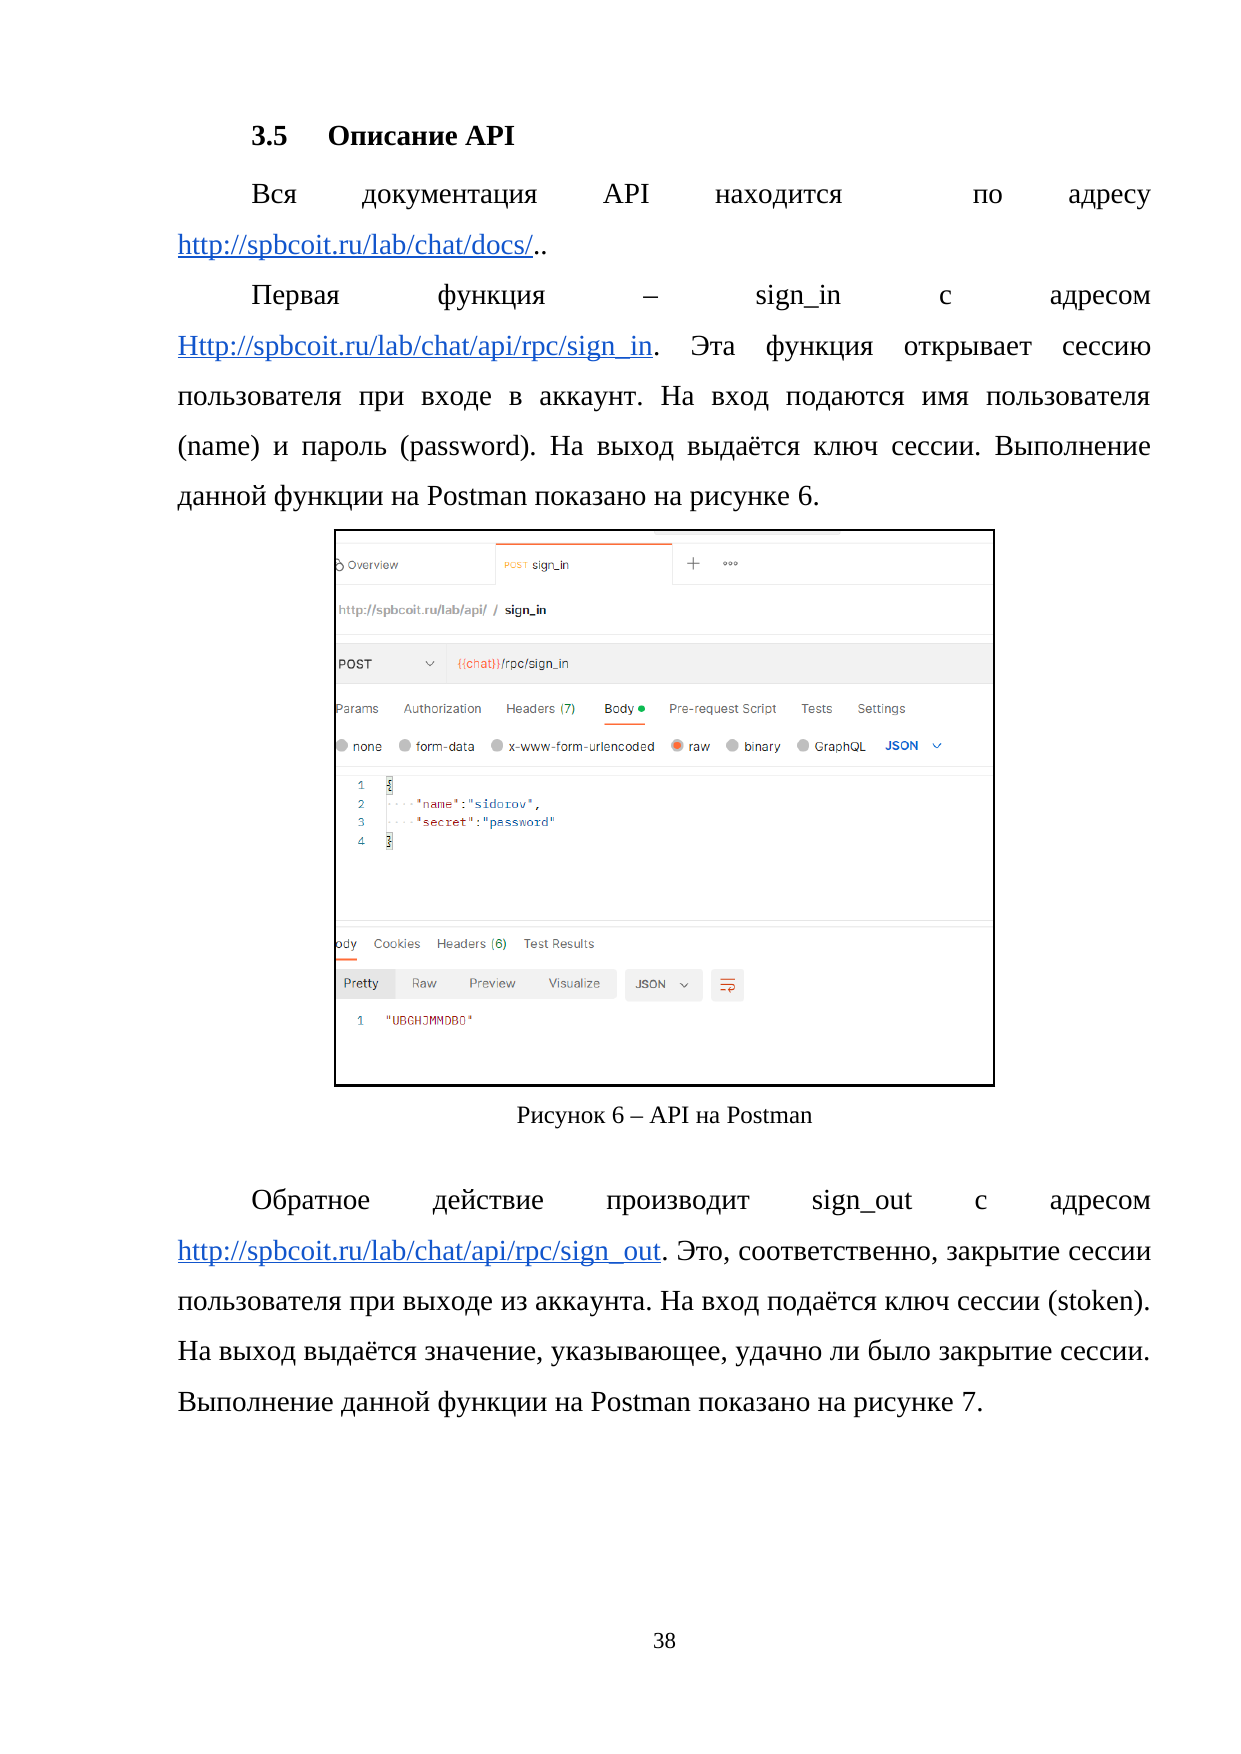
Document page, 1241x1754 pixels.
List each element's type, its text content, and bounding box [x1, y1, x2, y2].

text Обратное действие производит sign_out с адресом http://spbcoit.ru/lab/chat/api/rpc/sign_out. Это, соответственно, закрытие сессии пользователя при выходе из аккаунта. На вход подаётся ключ сессии (stoken). На выход выдаётся значение, указывающее, удачно ли было закрытие сессии. Выполнение данной функции на Postman показано на рисунке 7. [177, 1182, 1152, 1417]
text Вся документация API находится по адресу http://spbcoit.ru/lab/chat/docs/.. [177, 177, 1152, 261]
subtitle Описание API [177, 118, 1152, 152]
text Первая функция – sign_in с адресом Http://spbcoit.ru/lab/chat/api/rpc/sign_in. Эта функция открывает сессию пользователя при входе в аккаунт. На вход подаются имя пользователя (name) и пароль (password). На выход выдаётся ключ сессии. Выполнение данной функции на Postman показано на рисунке 6. [177, 277, 1152, 512]
text Рисунок 6 – API на Postman [177, 1100, 1152, 1128]
picture [336, 531, 993, 1084]
